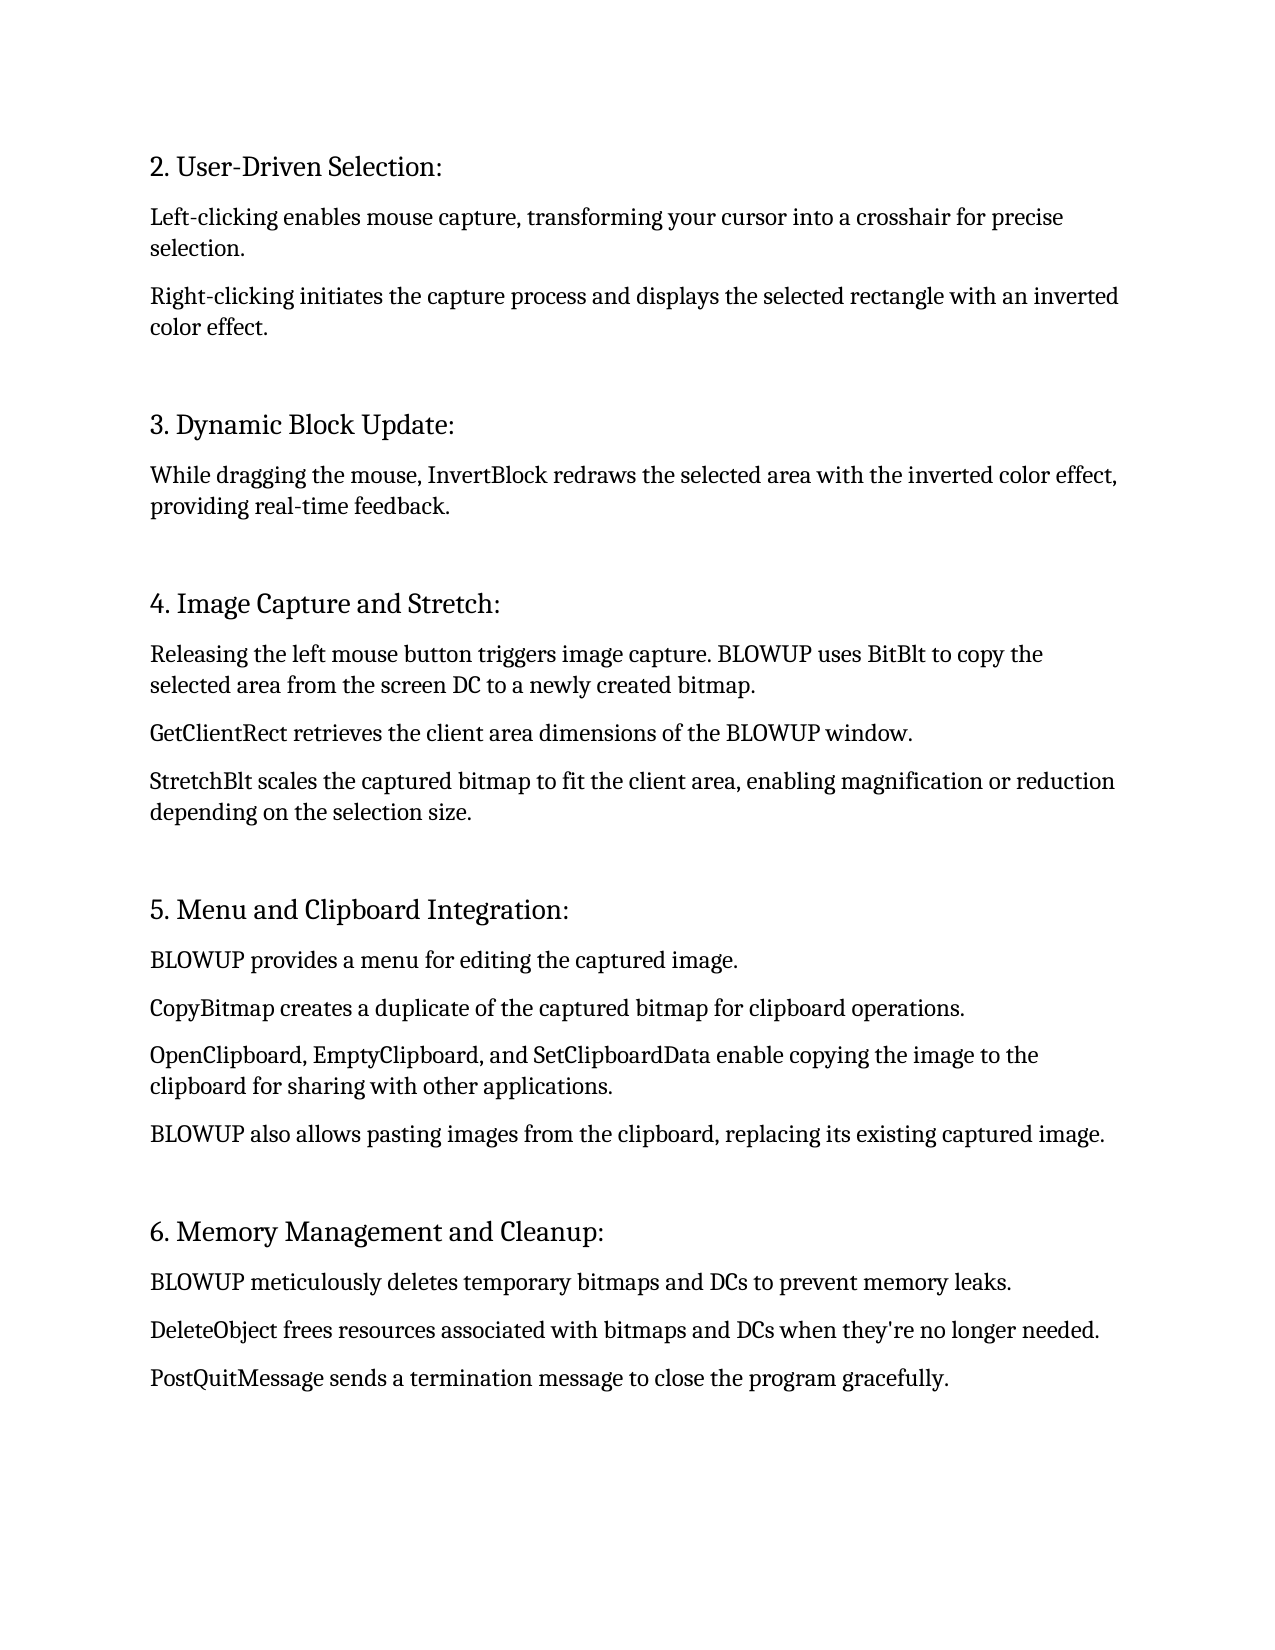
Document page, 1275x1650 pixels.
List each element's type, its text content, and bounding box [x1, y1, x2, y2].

text DeleteObject frees resources associated with bitmaps and DCs when they're no longer needed. [150, 1316, 1125, 1345]
text 3. Dynamic Block Update: [150, 408, 1125, 442]
text BLOWUP provides a menu for editing the captured image. [150, 946, 1125, 974]
text 2. User-Driven Selection: [150, 150, 1125, 183]
text 5. Menu and Clipboard Integration: [150, 893, 1125, 927]
text StretchBlt scales the captured bitmap to fit the client area, enabling magnification or reduction depending on the selection size. [150, 767, 1125, 826]
text Right-clicking initiates the capture process and displays the selected rectangle with an inverted color effect. [150, 282, 1125, 341]
text OpenClipboard, EmptyClipboard, and SetClipboardData enable copying the image to the clipboard for sharing with other applications. [150, 1041, 1125, 1101]
text CopyBitmap creates a duplicate of the captured bitmap for clipboard operations. [150, 993, 1125, 1022]
text Left-clicking enables mouse capture, transforming your cursor into a crosshair for precise selection. [150, 203, 1125, 263]
text While dragging the mouse, InvertBlock redraws the selected area with the inverted color effect, providing real-time feedback. [150, 461, 1125, 521]
text Releasing the left mouse button triggers image capture. BLOWUP uses BitBlt to copy the selected area from the screen DC to a newly created bitmap. [150, 640, 1125, 700]
text PostQuitMessage sends a termination message to close the program gracefully. [150, 1364, 1125, 1392]
text BLOWUP meticulously deletes temporary bitmaps and DCs to prevent memory leaks. [150, 1268, 1125, 1297]
text 4. Image Capture and Stretch: [150, 587, 1125, 621]
text BLOWUP also allows pasting images from the clipboard, replacing its existing captured image. [150, 1120, 1125, 1149]
text GetClientRect retrieves the client area dimensions of the BLOWUP window. [150, 719, 1125, 748]
text 6. Memory Management and Cleanup: [150, 1215, 1125, 1249]
